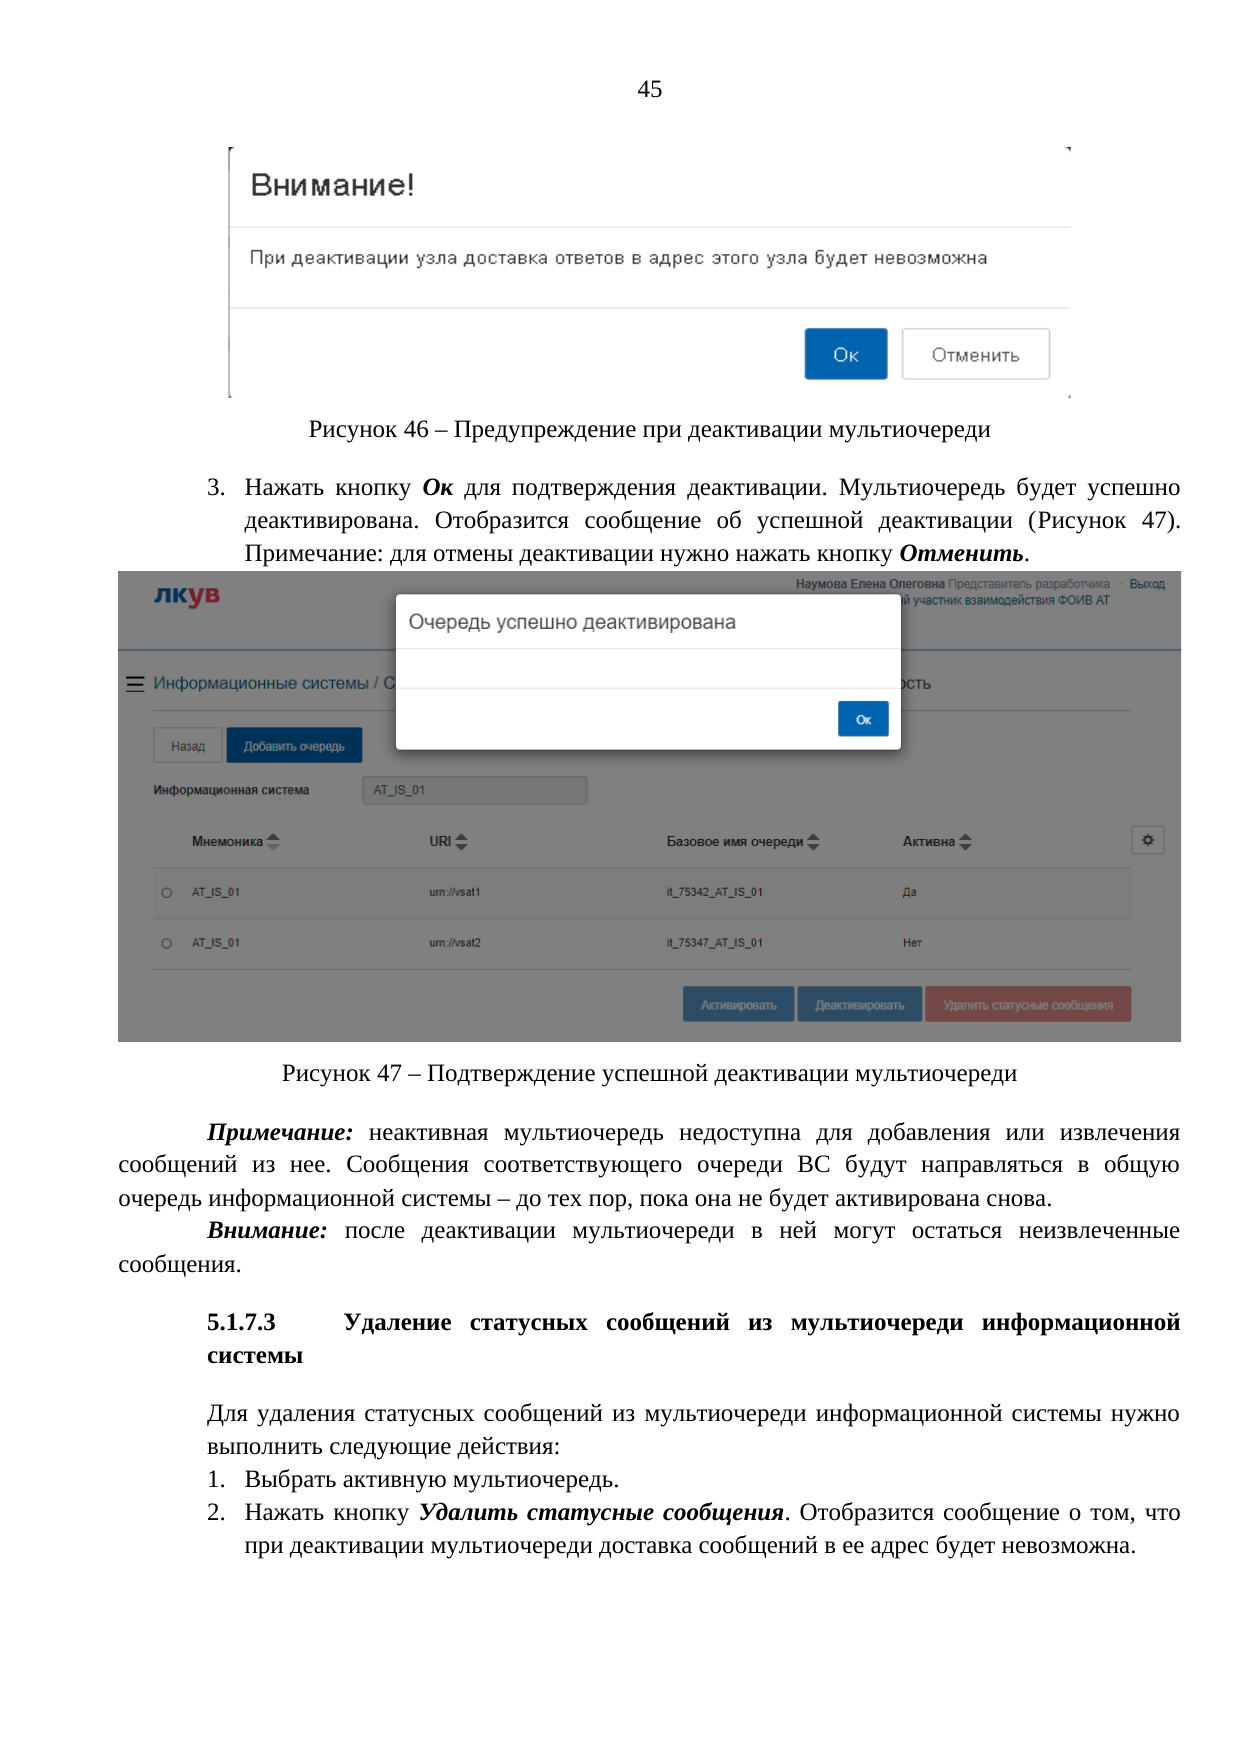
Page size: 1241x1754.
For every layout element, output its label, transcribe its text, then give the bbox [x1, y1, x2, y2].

subtitle Удаление статусных сообщений из мультиочереди информационной системы [207, 1307, 1181, 1368]
text Рисунок 47 – Подтверждение успешной деактивации мультиочереди [118, 1058, 1181, 1087]
picture [118, 571, 1182, 1042]
list Нажать кнопку Ок для подтверждения деактивации. Мультиочередь будет успешно деактивирована. Отобразится сообщение об успешной деактивации (Рисунок 47). Примечание: для отмены деактивации нужно нажать кнопку Отменить. [207, 472, 1181, 567]
text Для удаления статусных сообщений из мультиочереди информационной системы нужно выполнить следующие действия: [207, 1398, 1181, 1459]
list Нажать кнопку Удалить статусные сообщения. Отобразится сообщение о том, что при деактивации мультиочереди доставка сообщений в ее адрес будет невозможна. [207, 1497, 1181, 1558]
text Внимание: после деактивации мультиочереди в ней могут остаться неизвлеченные сообщения. [118, 1216, 1181, 1277]
text Примечание: неактивная мультиочередь недоступна для добавления или извлечения сообщений из нее. Сообщения соответствующего очереди ВС будут направляться в общую очередь информационной системы – до тех пор, пока она не будет активирована снова. [118, 1117, 1181, 1211]
picture [228, 147, 1071, 398]
text Рисунок 46 – Предупреждение при деактивации мультиочереди [118, 414, 1181, 443]
list Выбрать активную мультиочередь. [207, 1464, 1181, 1492]
